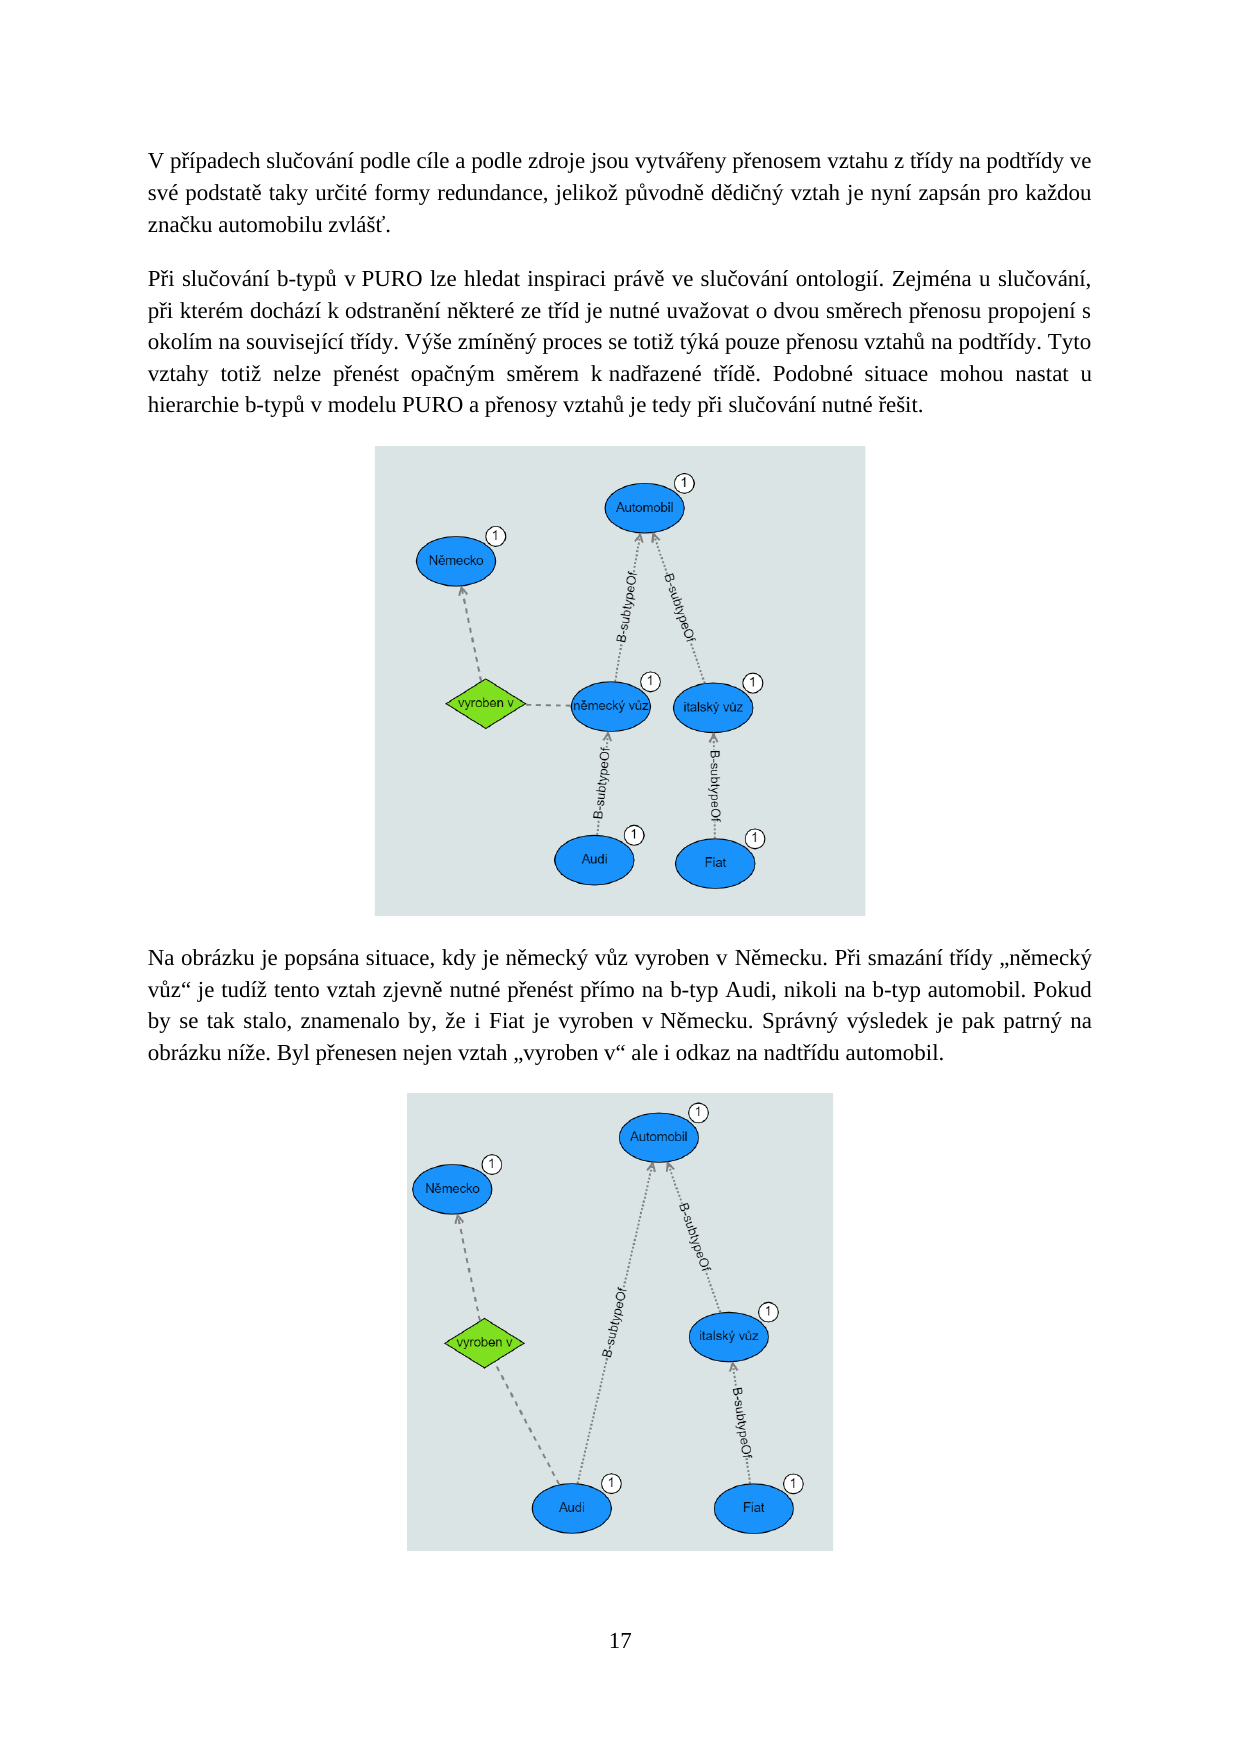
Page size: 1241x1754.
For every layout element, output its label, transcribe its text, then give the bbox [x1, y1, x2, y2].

text Při slučování b-typů v PURO lze hledat inspiraci právě ve slučování ontologií. Zejména u slučování, při kterém dochází k odstranění některé ze tříd je nutné uvažovat o dvou směrech přenosu propojení s okolím na související třídy. Výše zmíněný proces se totiž týká pouze přenosu vztahů na podtřídy. Tyto vztahy totiž nelze přenést opačným směrem k nadřazené třídě. Podobné situace mohou nastat u hierarchie b-typů v modelu PURO a přenosy vztahů je tedy při slučování nutné řešit. [148, 265, 1093, 418]
picture [374, 446, 866, 916]
text Na obrázku je popsána situace, kdy je německý vůz vyroben v Německu. Při smazání třídy „německý vůz“ je tudíž tento vztah zjevně nutné přenést přímo na b-typ Audi, nikoli na b-typ automobil. Pokud by se tak stalo, znamenalo by, že i Fiat je vyroben v Německu. Správný výsledek je pak patrný na obrázku níže. Byl přenesen nejen vztah „vyroben v“ ale i odkaz na nadtřídu automobil. [148, 944, 1093, 1065]
picture [407, 1093, 834, 1551]
text V případech slučování podle cíle a podle zdroje jsou vytvářeny přenosem vztahu z třídy na podtřídy ve své podstatě taky určité formy redundance, jelikož původně dědičný vztah je nyní zapsán pro každou značku automobilu zvlášť. [148, 148, 1093, 237]
